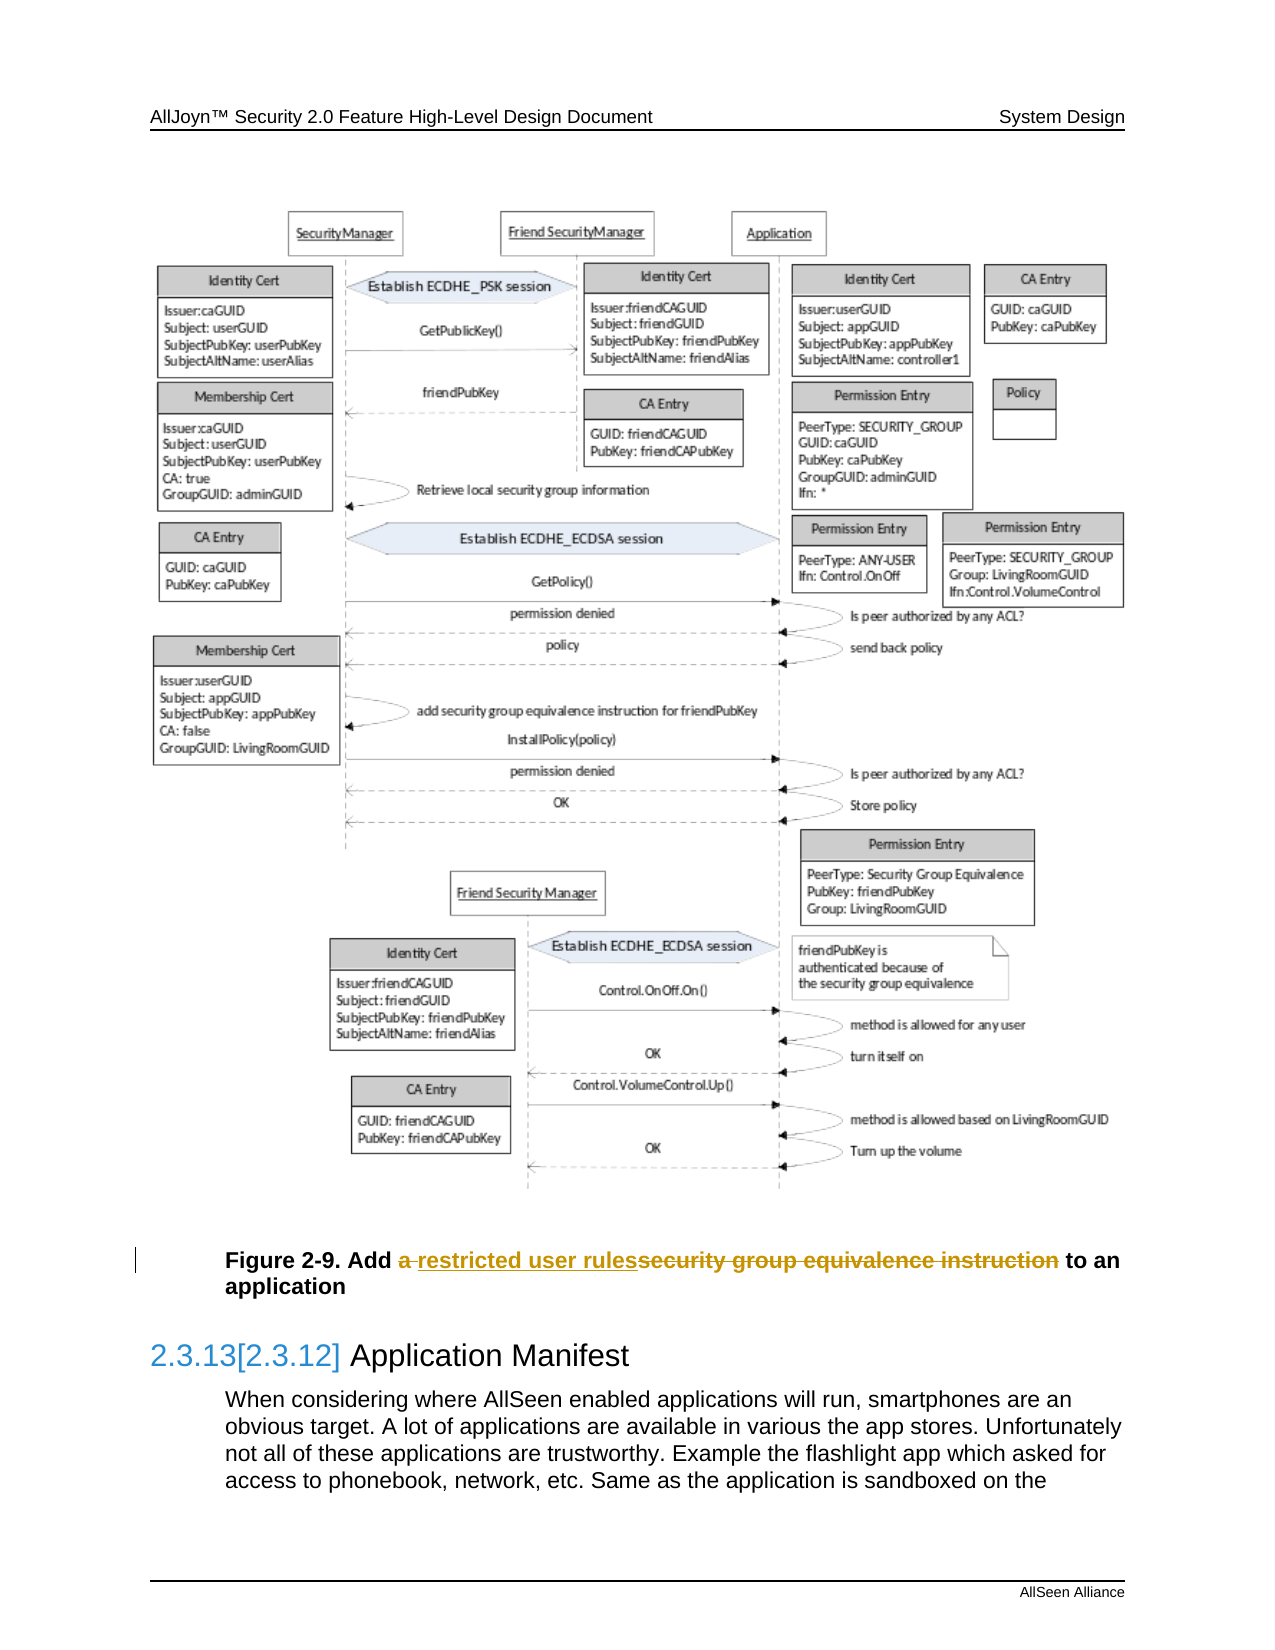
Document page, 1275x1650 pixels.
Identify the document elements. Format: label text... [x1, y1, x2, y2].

subtitle Application Manifest [150, 1337, 1125, 1373]
text Figure -9. Add to an application [225, 1247, 1125, 1299]
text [225, 1386, 1125, 1494]
